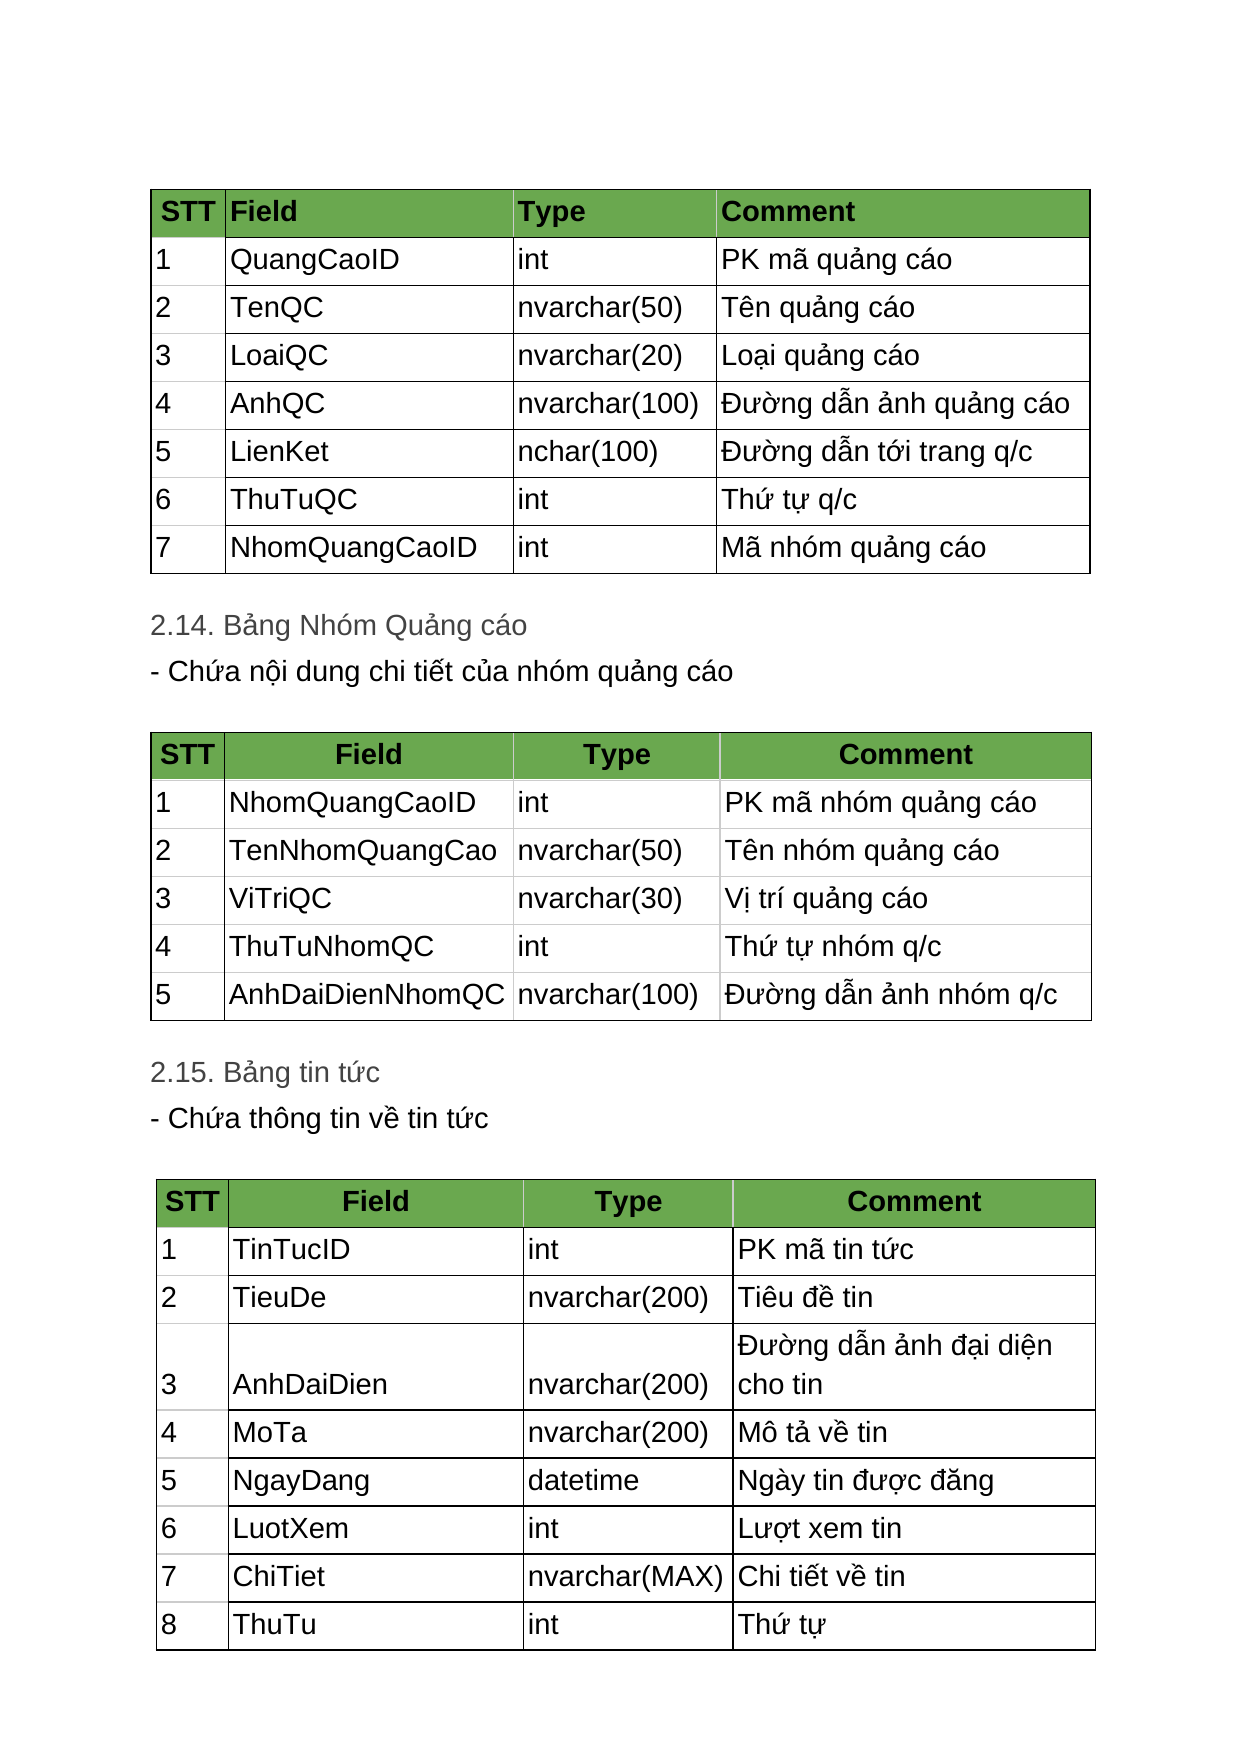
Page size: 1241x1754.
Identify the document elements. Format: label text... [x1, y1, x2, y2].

table_cell Thứ tự nhóm q/c [721, 925, 1091, 972]
table_cell Thứ tự [734, 1603, 1095, 1649]
table_cell PK mã nhóm quảng cáo [721, 781, 1091, 828]
table_cell nvarchar(100) [514, 382, 716, 429]
table_cell 4 [152, 382, 225, 429]
table_cell ChiTiet [229, 1555, 523, 1601]
text - Chứa nội dung chi tiết của nhóm quảng cáo [150, 654, 1090, 688]
table_header STT [157, 1180, 228, 1227]
table_cell LoaiQC [226, 334, 513, 381]
table_cell Tên quảng cáo [717, 286, 1089, 333]
table_cell nchar(100) [514, 430, 716, 477]
table_cell int [514, 478, 716, 525]
table_cell 4 [152, 925, 224, 972]
table_cell nvarchar(200) [524, 1411, 732, 1457]
table_cell nvarchar(20) [514, 334, 716, 381]
table_cell NgayDang [229, 1459, 523, 1505]
table_cell Vị trí quảng cáo [721, 877, 1091, 924]
table_header Type [524, 1180, 732, 1227]
table_cell datetime [524, 1459, 732, 1505]
table_cell TenNhomQuangCao [225, 829, 513, 876]
table_cell ThuTu [229, 1603, 523, 1649]
table_cell 3 [152, 877, 224, 924]
table_cell 6 [152, 478, 225, 525]
table_cell LuotXem [229, 1507, 523, 1553]
table_cell Đường dẫn tới trang q/c [717, 430, 1089, 477]
table_header Field [229, 1180, 523, 1227]
table_cell nvarchar(50) [514, 286, 716, 333]
table_cell PK mã tin tức [734, 1228, 1095, 1274]
table_header Field [226, 190, 513, 237]
subtitle 2.15. Bảng tin tức [150, 1054, 1090, 1088]
table_cell 2 [152, 829, 224, 876]
table_cell int [514, 925, 719, 972]
table_cell AnhDaiDien [229, 1324, 523, 1409]
table_header Comment [721, 733, 1091, 779]
table_cell 1 [152, 781, 224, 828]
table_cell 3 [157, 1324, 228, 1409]
table_cell int [514, 526, 716, 573]
table_header Type [514, 190, 716, 237]
table_cell 7 [152, 526, 225, 573]
table_cell Lượt xem tin [734, 1507, 1095, 1553]
table_cell nvarchar(200) [524, 1324, 732, 1409]
table_cell nvarchar(200) [524, 1276, 732, 1323]
table_cell AnhDaiDienNhomQC [225, 973, 513, 1020]
table_cell 5 [152, 973, 224, 1020]
table_cell Chi tiết về tin [734, 1555, 1095, 1601]
table_cell int [524, 1603, 732, 1649]
table_cell ThuTuNhomQC [225, 925, 513, 972]
table_cell Thứ tự q/c [717, 478, 1089, 525]
table_cell int [524, 1507, 732, 1553]
table_cell Ngày tin được đăng [734, 1459, 1095, 1505]
table_cell QuangCaoID [226, 238, 513, 284]
table_cell Mã nhóm quảng cáo [717, 526, 1089, 573]
table_cell Tiêu đề tin [734, 1276, 1095, 1323]
table_cell NhomQuangCaoID [225, 781, 513, 828]
table_cell nvarchar(50) [514, 829, 719, 876]
table_header STT [152, 190, 225, 237]
table_cell 4 [157, 1411, 228, 1457]
table_cell PK mã quảng cáo [717, 238, 1089, 284]
table_header Type [514, 733, 719, 779]
table_cell int [514, 238, 716, 284]
table_header Field [225, 733, 513, 779]
text - Chứa thông tin về tin tức [150, 1101, 1090, 1135]
subtitle 2.14. Bảng Nhóm Quảng cáo [150, 608, 1090, 641]
table_cell AnhQC [226, 382, 513, 429]
table_cell Đường dẫn ảnh quảng cáo [717, 382, 1089, 429]
table_cell LienKet [226, 430, 513, 477]
table_cell Tên nhóm quảng cáo [721, 829, 1091, 876]
table_cell 5 [152, 430, 225, 477]
table_cell 2 [157, 1276, 228, 1323]
table_cell 2 [152, 286, 225, 333]
table_cell nvarchar(100) [514, 973, 719, 1020]
table_cell NhomQuangCaoID [226, 526, 513, 573]
table_cell int [524, 1228, 732, 1274]
table_cell nvarchar(MAX) [524, 1555, 732, 1601]
table_header Comment [734, 1180, 1095, 1227]
table_cell TinTucID [229, 1228, 523, 1274]
table_cell int [514, 781, 719, 828]
table_cell MoTa [229, 1411, 523, 1457]
table_cell ViTriQC [225, 877, 513, 924]
table_cell Đường dẫn ảnh nhóm q/c [721, 973, 1091, 1020]
table_cell 1 [157, 1228, 228, 1274]
table_cell 1 [152, 238, 225, 284]
table_cell 3 [152, 334, 225, 381]
table_cell 5 [157, 1459, 228, 1505]
table_cell 6 [157, 1507, 228, 1553]
table_cell TenQC [226, 286, 513, 333]
table_cell Mô tả về tin [734, 1411, 1095, 1457]
table_header Comment [717, 190, 1089, 237]
table_cell TieuDe [229, 1276, 523, 1323]
table_cell Đường dẫn ảnh đại diện cho tin [734, 1324, 1095, 1409]
table_cell 7 [157, 1555, 228, 1601]
table_header STT [152, 733, 224, 779]
table_cell Loại quảng cáo [717, 334, 1089, 381]
table_cell ThuTuQC [226, 478, 513, 525]
table_cell 8 [157, 1603, 228, 1649]
table_cell nvarchar(30) [514, 877, 719, 924]
